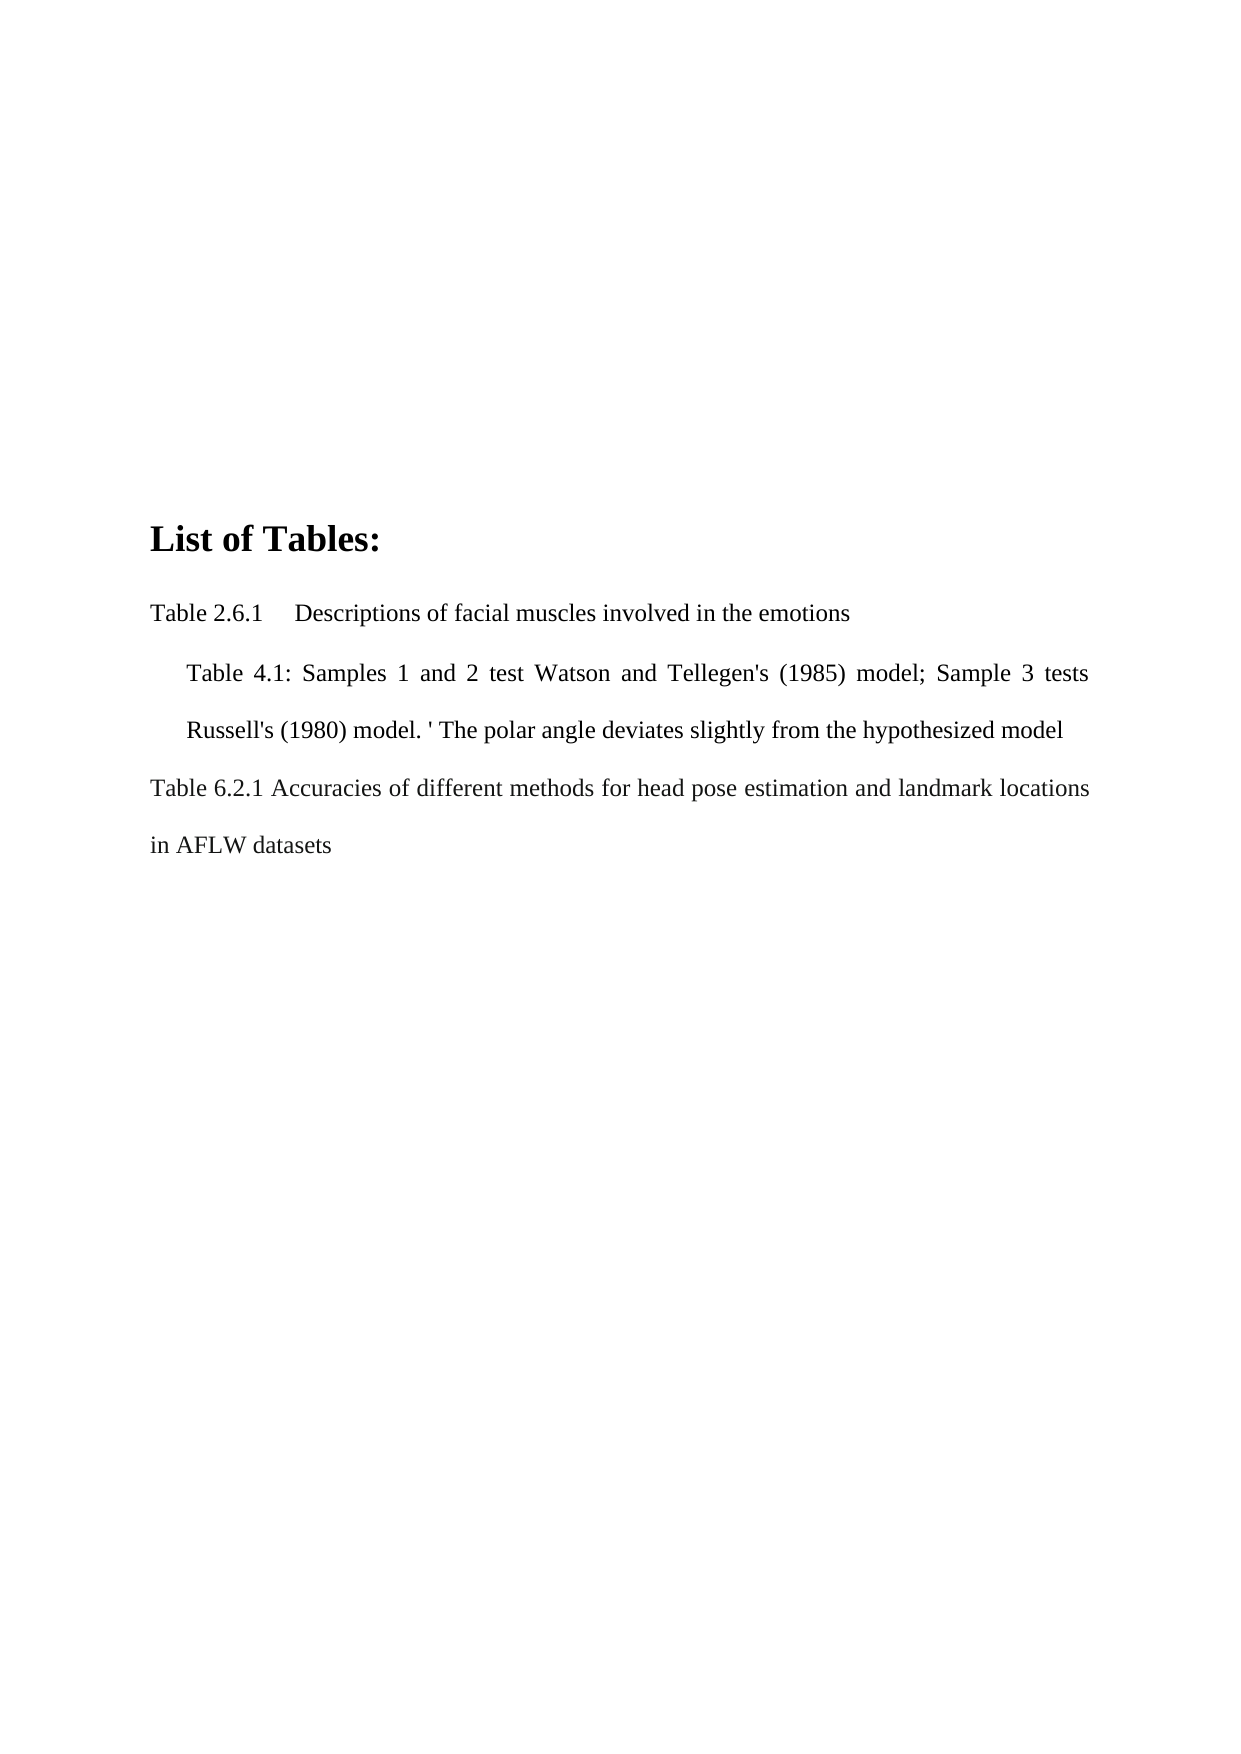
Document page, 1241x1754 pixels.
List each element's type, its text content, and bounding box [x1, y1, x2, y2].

text Table 4.1: Samples 1 and 2 test Watson and Tellegen's (1985) model; Sample 3 tests Russell's (1980) model. ' The polar angle deviates slightly from the hypothesized model [186, 658, 1090, 744]
text Table 6.2.1 Accuracies of different methods for head pose estimation and landmark locations in AFLW datasets [150, 773, 1090, 859]
text List of Tables: [150, 517, 1090, 560]
text Table 2.6.1 Descriptions of facial muscles involved in the emotions [150, 598, 1090, 627]
